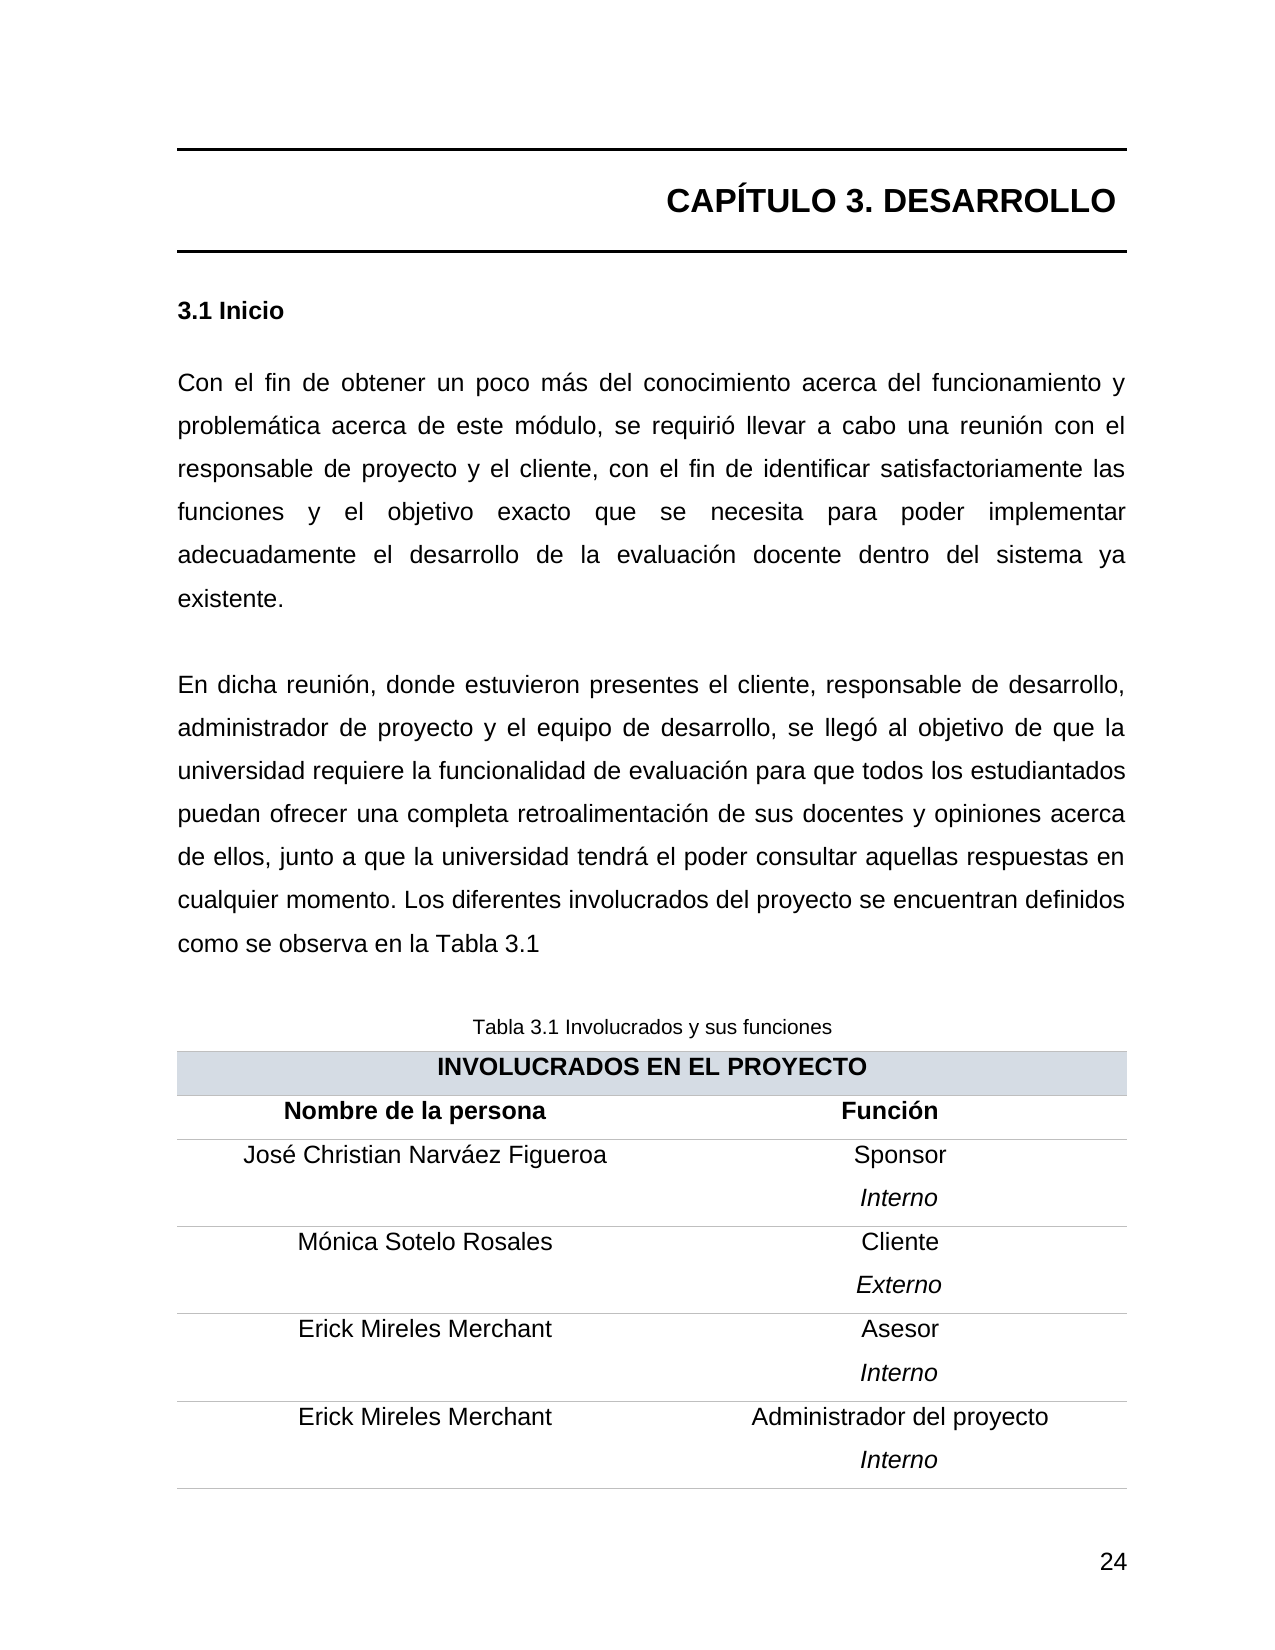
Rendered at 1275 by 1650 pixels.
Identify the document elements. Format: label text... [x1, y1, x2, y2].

table_cell Cliente Externo [673, 1227, 1127, 1313]
text Con el fin de obtener un poco más del conocimiento acerca del funcionamiento y problemática acerca de este módulo, se requirió llevar a cabo una reunión con el responsable de proyecto y el cliente, con el fin de identificar satisfactoriamente las funciones y el objetivo exacto que se necesita para poder implementar adecuadamente el desarrollo de la evaluación docente dentro del sistema ya existente. [177, 368, 1127, 612]
table_cell Nombre de la persona [177, 1096, 652, 1139]
table_header DESARROLLO [177, 151, 1127, 250]
subtitle Inicio [177, 296, 1127, 325]
text En dicha reunión, donde estuvieron presentes el cliente, responsable de desarrollo, administrador de proyecto y el equipo de desarrollo, se llegó al objetivo de que la universidad requiere la funcionalidad de evaluación para que todos los estudiantados puedan ofrecer una completa retroalimentación de sus docentes y opiniones acerca de ellos, junto a que la universidad tendrá el poder consultar aquellas respuestas en cualquier momento. Los diferentes involucrados del proyecto se encuentran definidos como se observa en la Tabla 3.1 [177, 670, 1127, 957]
table_header INVOLUCRADOS EN EL PROYECTO [177, 1052, 1127, 1095]
table_cell José Christian Narváez Figueroa [177, 1140, 673, 1226]
table_cell Administrador del proyecto Interno [673, 1402, 1127, 1488]
table_cell Asesor Interno [673, 1314, 1127, 1401]
table_cell Función [652, 1096, 1127, 1139]
table_cell Mónica Sotelo Rosales [177, 1227, 673, 1313]
text Tabla 3.1 Involucrados y sus funciones [177, 1015, 1127, 1039]
table_cell Erick Mireles Merchant [177, 1314, 673, 1401]
table_cell Erick Mireles Merchant [177, 1402, 673, 1488]
table_cell Sponsor Interno [673, 1140, 1127, 1226]
